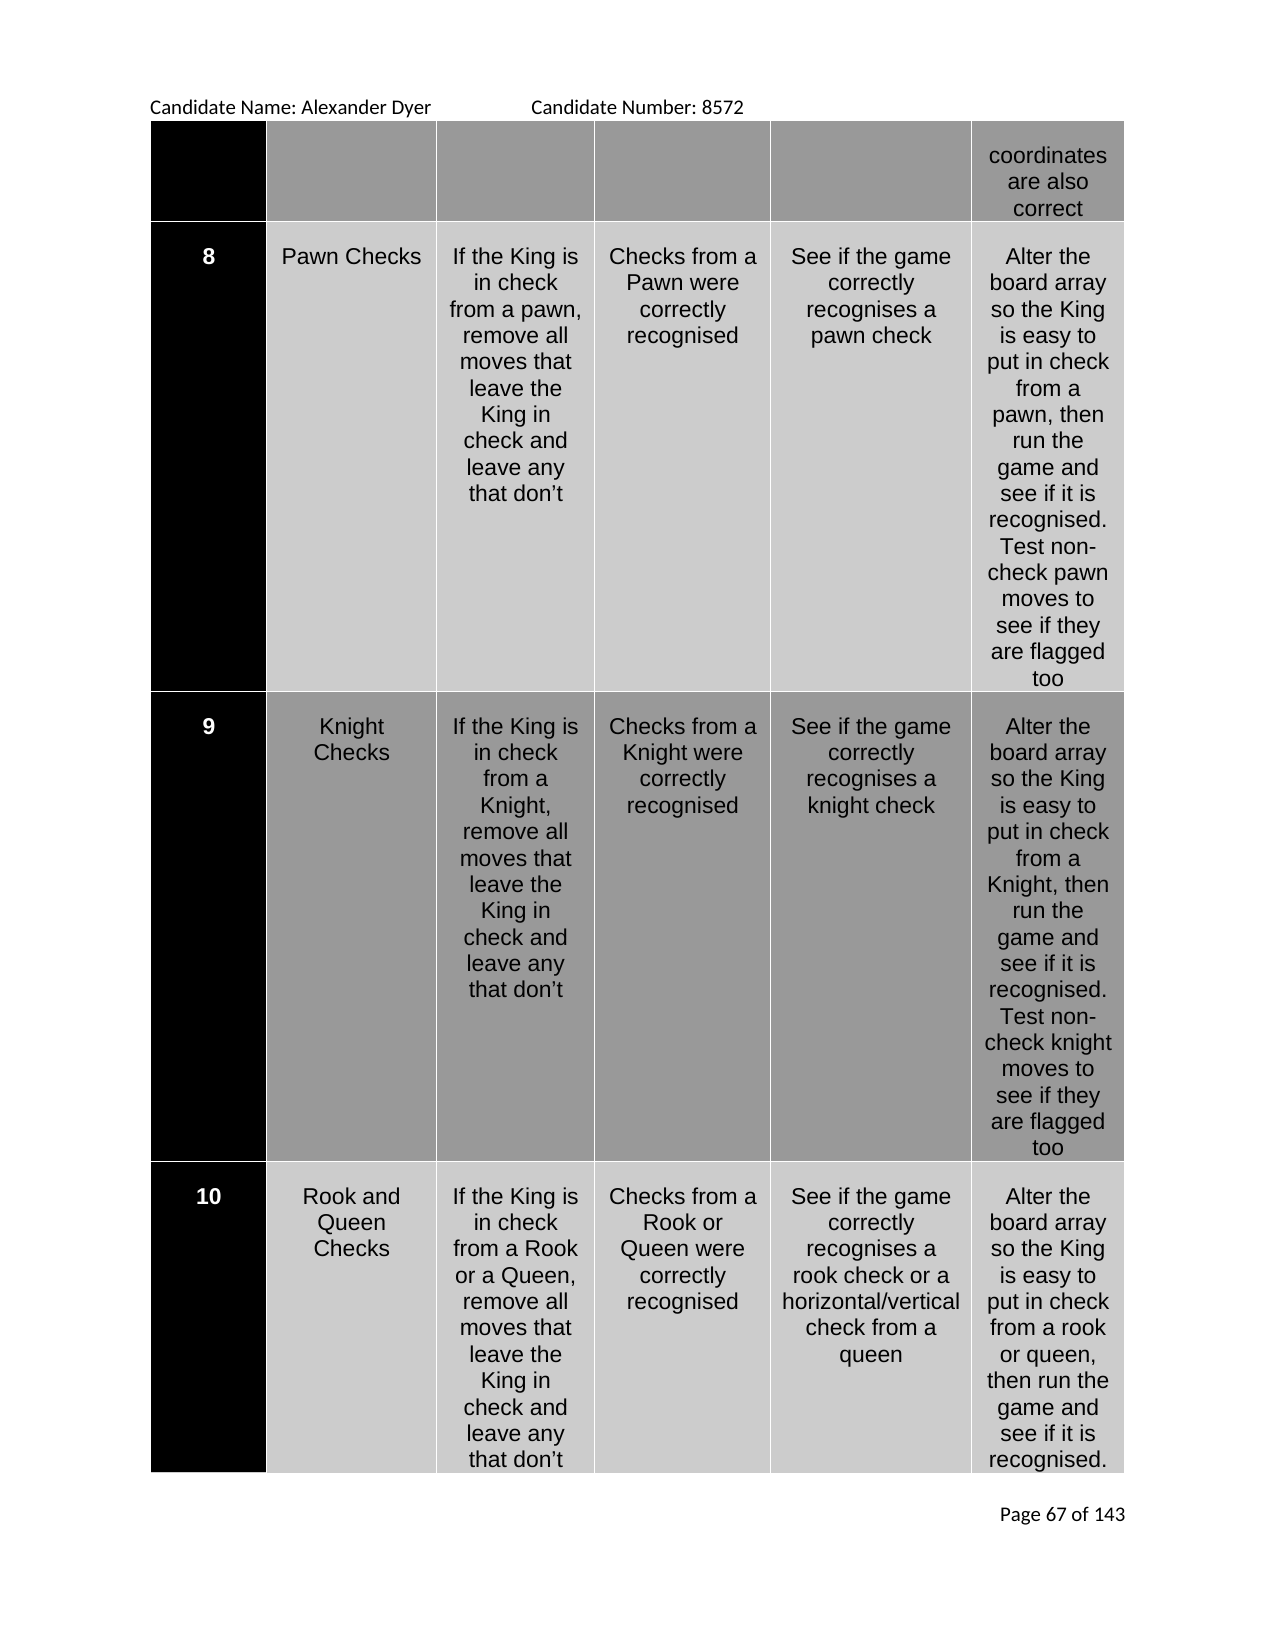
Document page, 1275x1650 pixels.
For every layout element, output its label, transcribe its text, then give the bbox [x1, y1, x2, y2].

table_cell If the King is in check from a pawn, remove all moves that leave the King in check and leave any that don’t [437, 222, 594, 691]
table_cell Knight Checks [267, 692, 436, 1161]
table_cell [595, 1162, 770, 1472]
table_cell 10 [151, 1162, 266, 1472]
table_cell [972, 121, 1124, 221]
table_cell Pawn Checks [267, 222, 436, 691]
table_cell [437, 121, 594, 221]
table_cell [771, 1162, 971, 1472]
table_cell If the King is in check from a Knight, remove all moves that leave the King in check and leave any that don’t [437, 692, 594, 1161]
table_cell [771, 121, 971, 221]
table_cell Alter the board array so the King is easy to put in check from a Knight, then run the game and see if it is recognised. Test non-check knight moves to see if they are flagged too [972, 692, 1124, 1161]
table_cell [595, 121, 770, 221]
table_cell Checks from a Knight were correctly recognised [595, 692, 770, 1161]
table_cell 9 [151, 692, 266, 1161]
table_cell Checks from a Pawn were correctly recognised [595, 222, 770, 691]
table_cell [972, 1162, 1124, 1472]
table_cell See if the game correctly recognises a knight check [771, 692, 971, 1161]
table_cell Alter the board array so the King is easy to put in check from a pawn, then run the game and see if it is recognised. Test non-check pawn moves to see if they are flagged too [972, 222, 1124, 691]
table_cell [267, 121, 436, 221]
table_cell 8 [151, 222, 266, 691]
table_cell 7 [151, 121, 266, 221]
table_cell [267, 1162, 436, 1472]
table_cell See if the game correctly recognises a pawn check [771, 222, 971, 691]
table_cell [437, 1162, 594, 1472]
